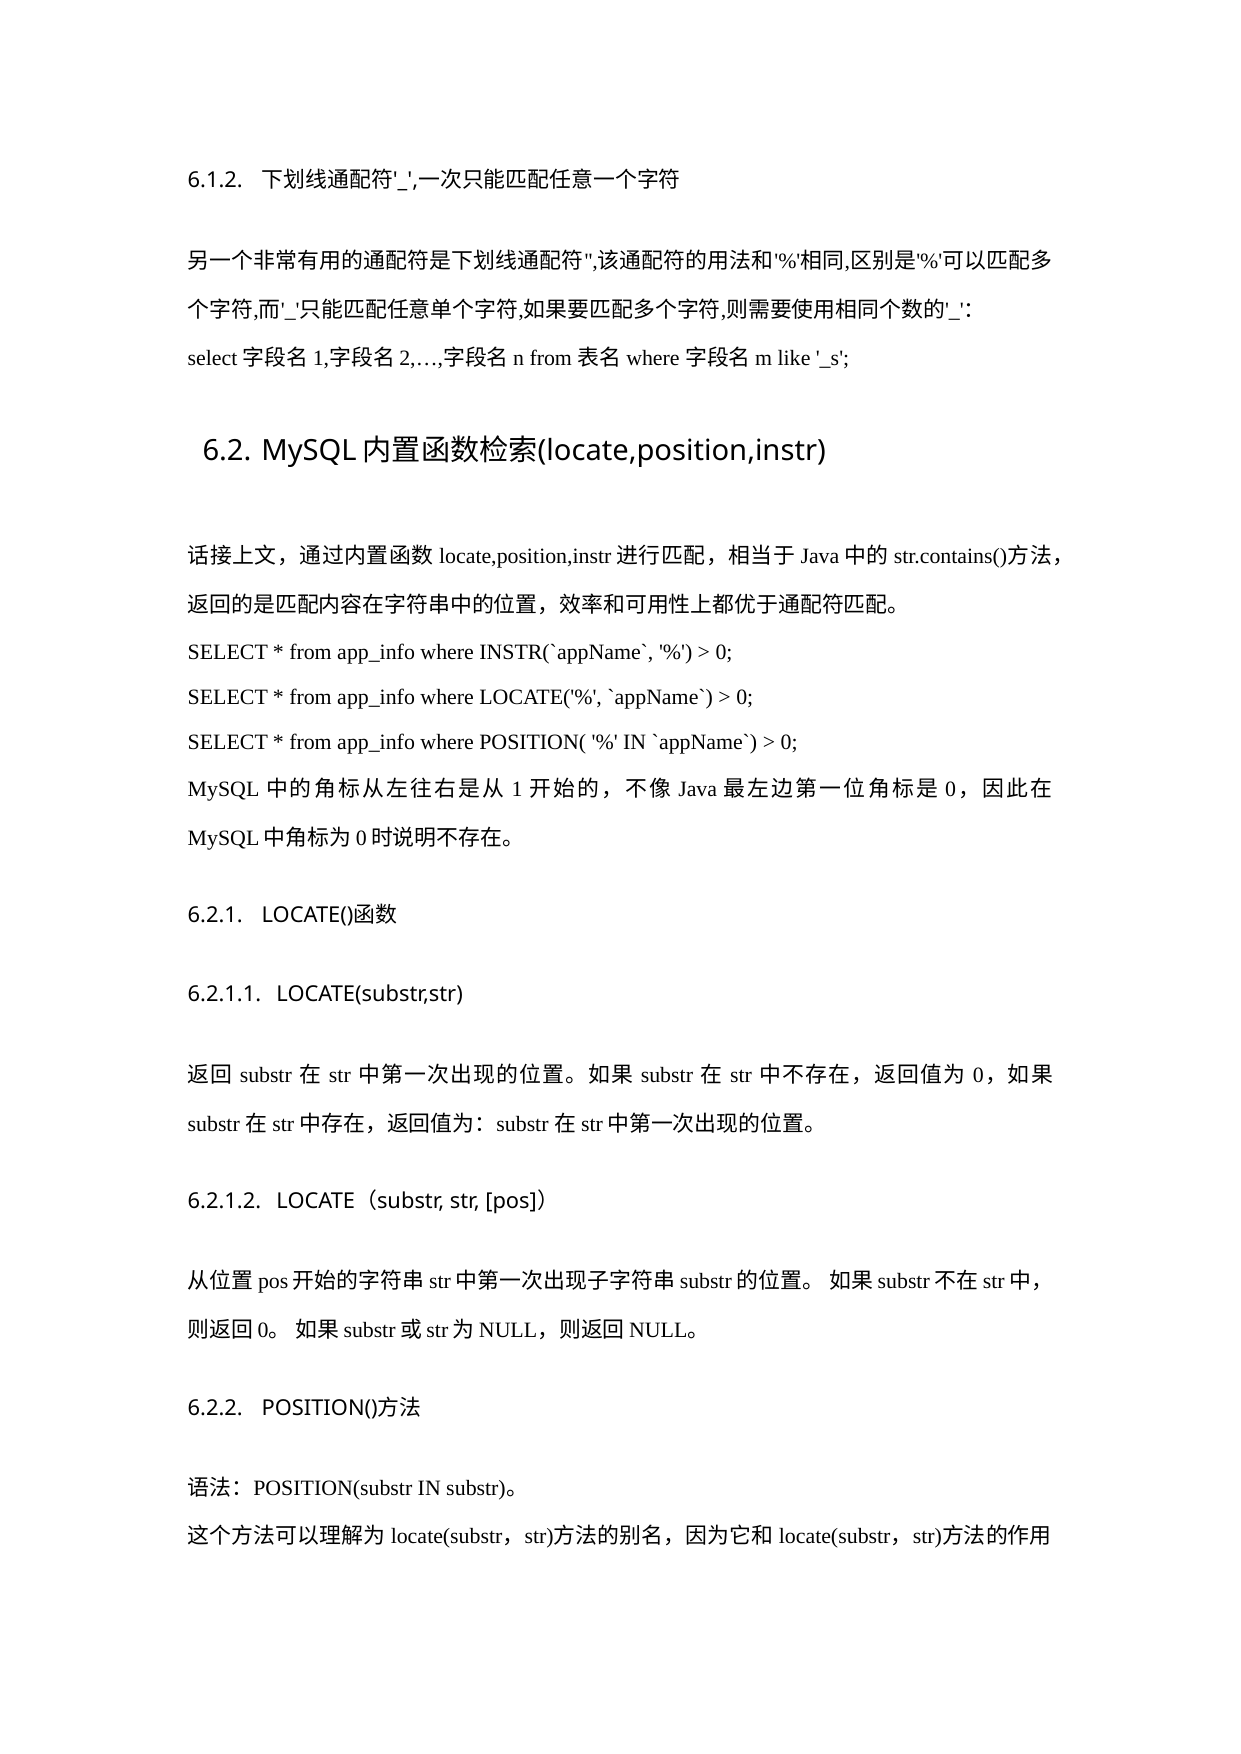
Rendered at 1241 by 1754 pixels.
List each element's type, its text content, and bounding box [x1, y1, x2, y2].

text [187, 1518, 1053, 1551]
text 语法：POSITION(substr IN substr)。 [187, 1470, 1053, 1502]
subtitle 下划线通配符'_',一次只能匹配任意一个字符 [187, 162, 1053, 194]
subtitle MySQL内置函数检索(locate,position,instr) [202, 415, 1053, 480]
text SELECT * from app_info where POSITION( '%' IN `appName`) > 0; [187, 725, 1053, 758]
text 从位置pos开始的字符串str中第一次出现子字符串substr的位置。 如果substr不在str中，则返回0。 如果substr或str为NULL，则返回NULL。 [187, 1263, 1053, 1344]
text select 字段名1,字段名2,…,字段名n from 表名 where 字段名m like '_s'; [187, 339, 1053, 372]
text MySQL中的角标从左往右是从1开始的，不像Java最左边第一位角标是0，因此在MySQL中角标为0时说明不存在。 [187, 770, 1053, 852]
subtitle LOCATE（substr, str, [pos]） [187, 1183, 1053, 1215]
text SELECT * from app_info where INSTR(`appName`, '%') > 0; [187, 635, 1053, 667]
subtitle LOCATE()函数 [187, 897, 1053, 929]
text 返回 substr 在 str 中第一次出现的位置。如果 substr 在 str 中不存在，返回值为 0，如果substr 在 str 中存在，返回值为：substr 在 str中第一次出现的位置。 [187, 1056, 1053, 1138]
subtitle LOCATE(substr,str) [187, 977, 1053, 1009]
text SELECT * from app_info where LOCATE('%', `appName`) > 0; [187, 680, 1053, 713]
text 话接上文，通过内置函数locate,position,instr进行匹配，相当于Java中的str.contains()方法，返回的是匹配内容在字符串中的位置，效率和可用性上都优于通配符匹配。 [187, 538, 1053, 619]
text 另一个非常有用的通配符是下划线通配符'',该通配符的用法和'%'相同,区别是'%'可以匹配多个字符,而'_'只能匹配任意单个字符,如果要匹配多个字符,则需要使用相同个数的'_'： [187, 242, 1053, 324]
subtitle POSITION()方法 [187, 1389, 1053, 1422]
